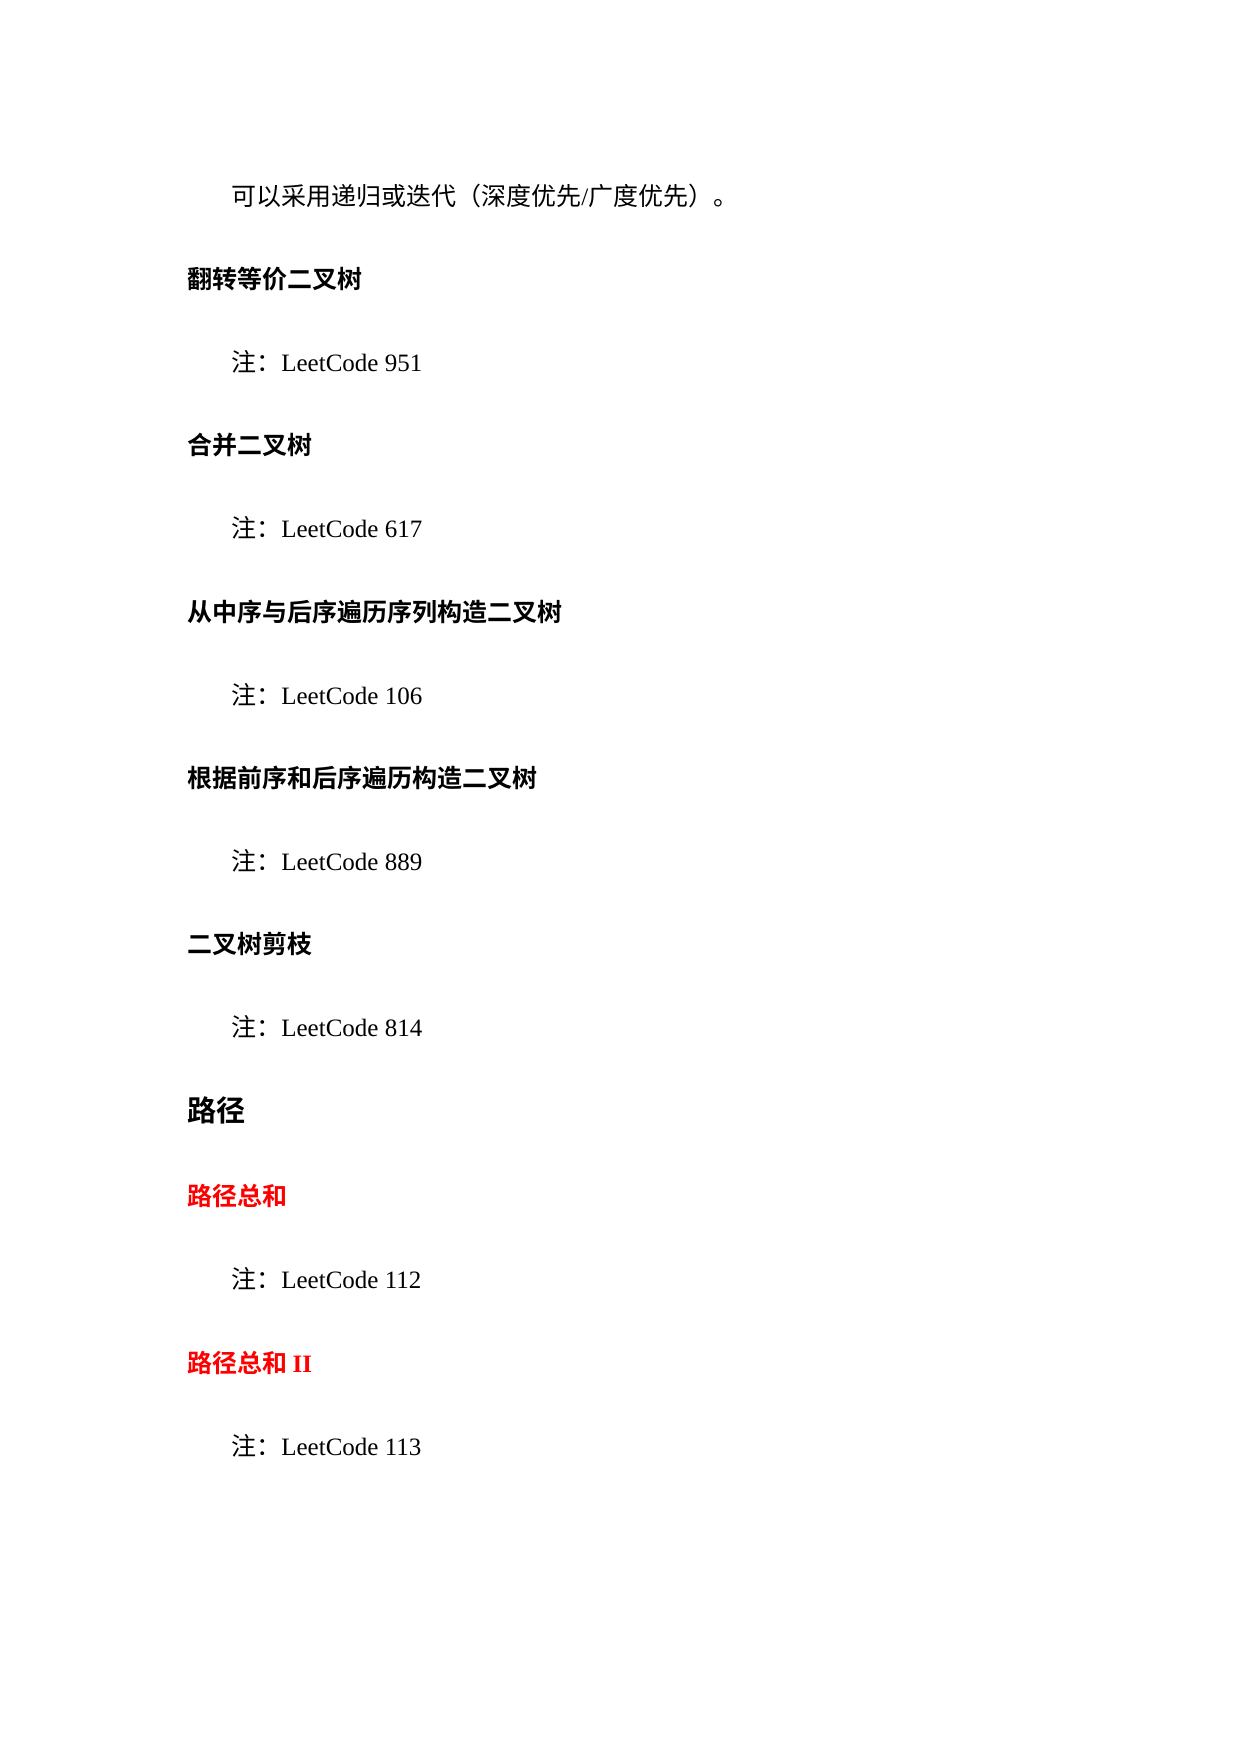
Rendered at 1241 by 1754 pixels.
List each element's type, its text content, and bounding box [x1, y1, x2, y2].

subtitle 合并二叉树 [187, 411, 1053, 476]
subtitle 从中序与后序遍历序列构造二叉树 [187, 578, 1053, 643]
subtitle 路径 [187, 1076, 1053, 1141]
text 注：LeetCode 889 [187, 827, 1053, 892]
text 注：LeetCode 113 [187, 1412, 1053, 1477]
text 注：LeetCode 617 [187, 494, 1053, 559]
subtitle 路径总和II [187, 1329, 1053, 1394]
text 可以采用递归或迭代（深度优先/广度优先）。 [187, 162, 1053, 227]
text 注：LeetCode 112 [187, 1246, 1053, 1311]
text 注：LeetCode 951 [187, 328, 1053, 393]
subtitle 翻转等价二叉树 [187, 245, 1053, 310]
text 注：LeetCode 106 [187, 661, 1053, 726]
subtitle 二叉树剪枝 [187, 910, 1053, 975]
subtitle 根据前序和后序遍历构造二叉树 [187, 744, 1053, 809]
subtitle 路径总和 [187, 1162, 1053, 1227]
text 注：LeetCode 814 [187, 993, 1053, 1058]
